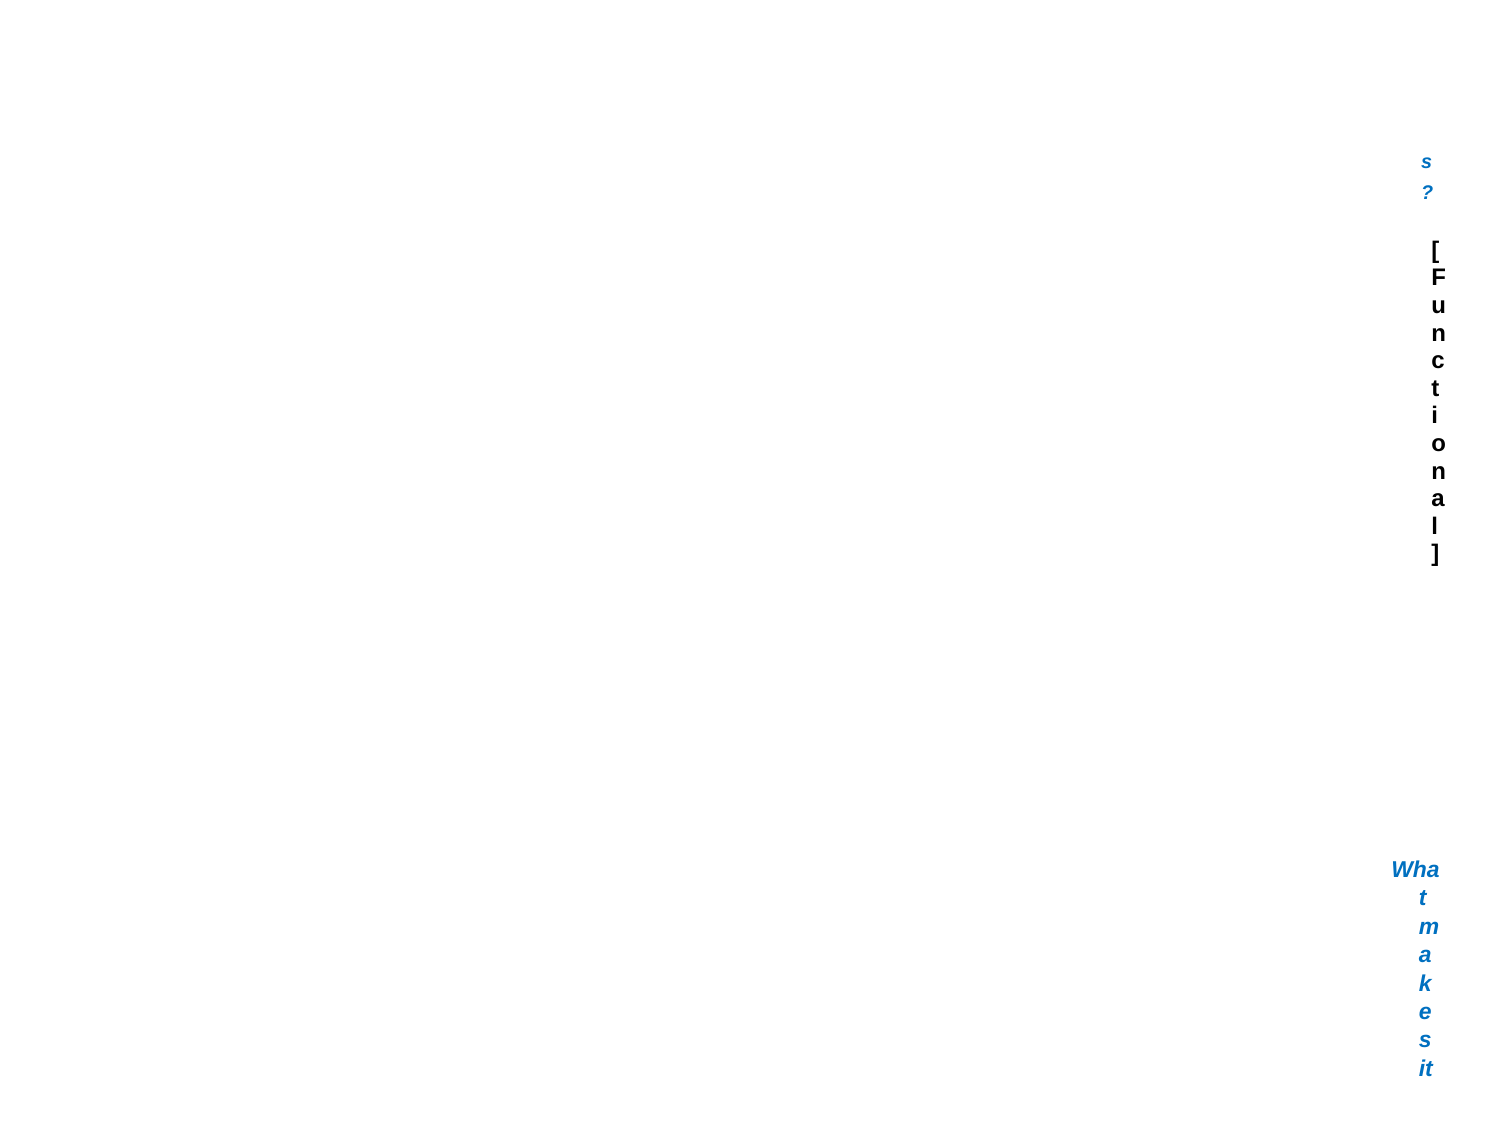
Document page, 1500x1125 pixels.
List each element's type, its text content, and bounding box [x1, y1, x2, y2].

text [1421, 150, 1442, 203]
text [Functional] [1431, 236, 1444, 567]
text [1418, 856, 1442, 1081]
